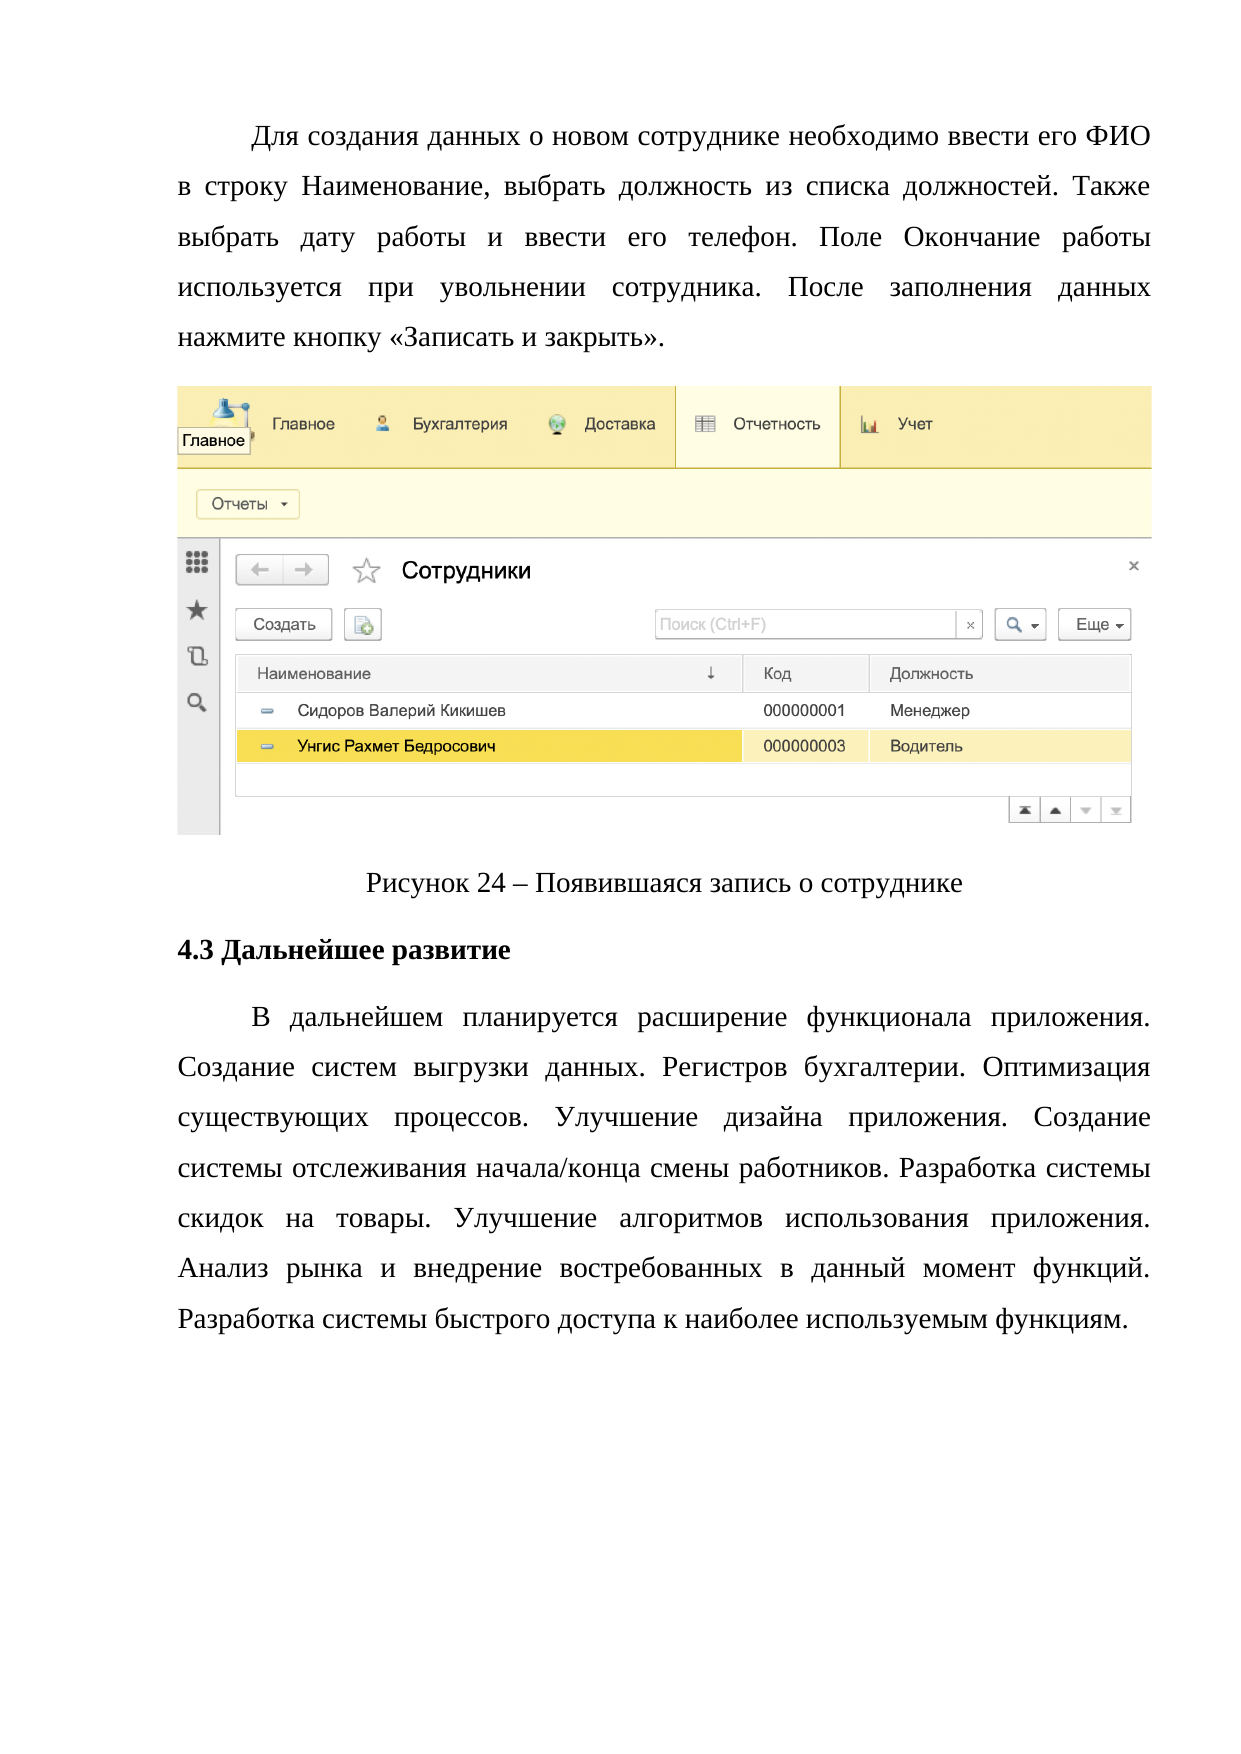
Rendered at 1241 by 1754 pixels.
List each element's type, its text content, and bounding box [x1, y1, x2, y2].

text В дальнейшем планируется расширение функционала приложения. Создание систем выгрузки данных. Регистров бухгалтерии. Оптимизация существующих процессов. Улучшение дизайна приложения. Создание системы отслеживания начала/конца смены работников. Разработка системы скидок на товары. Улучшение алгоритмов использования приложения. Анализ рынка и внедрение востребованных в данный момент функций. Разработка системы быстрого доступа к наиболее используемым функциям. [177, 999, 1152, 1334]
picture [177, 386, 1152, 835]
text Рисунок 24 – Появившаяся запись о сотруднике [177, 865, 1152, 898]
text Для создания данных о новом сотруднике необходимо ввести его ФИО в строку Наименование, выбрать должность из списка должностей. Также выбрать дату работы и ввести его телефон. Поле Окончание работы используется при увольнении сотрудника. После заполнения данных нажмите кнопку «Записать и закрыть». [177, 118, 1152, 353]
text 4.3 Дальнейшее развитие [177, 932, 1152, 966]
